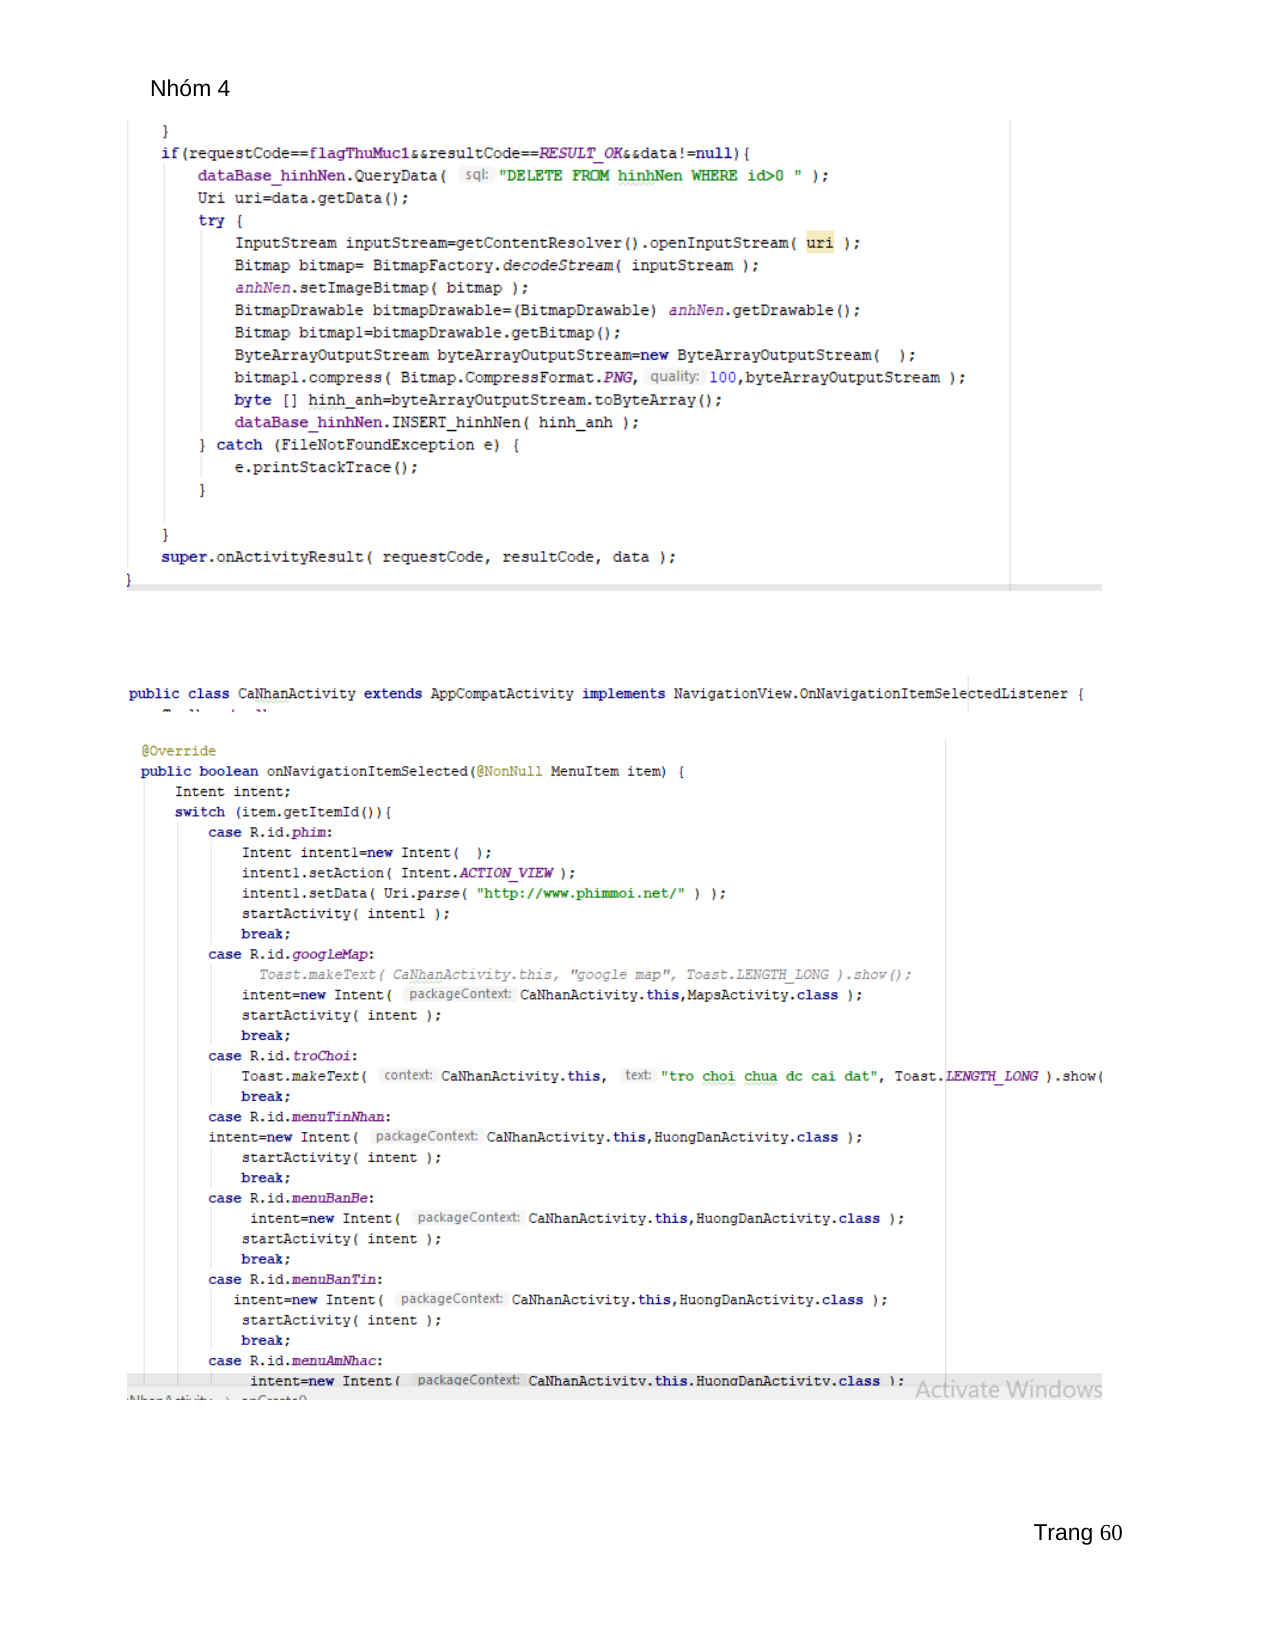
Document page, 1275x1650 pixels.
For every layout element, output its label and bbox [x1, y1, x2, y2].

picture [127, 120, 1103, 591]
picture [127, 740, 1103, 1400]
picture [127, 676, 1103, 712]
